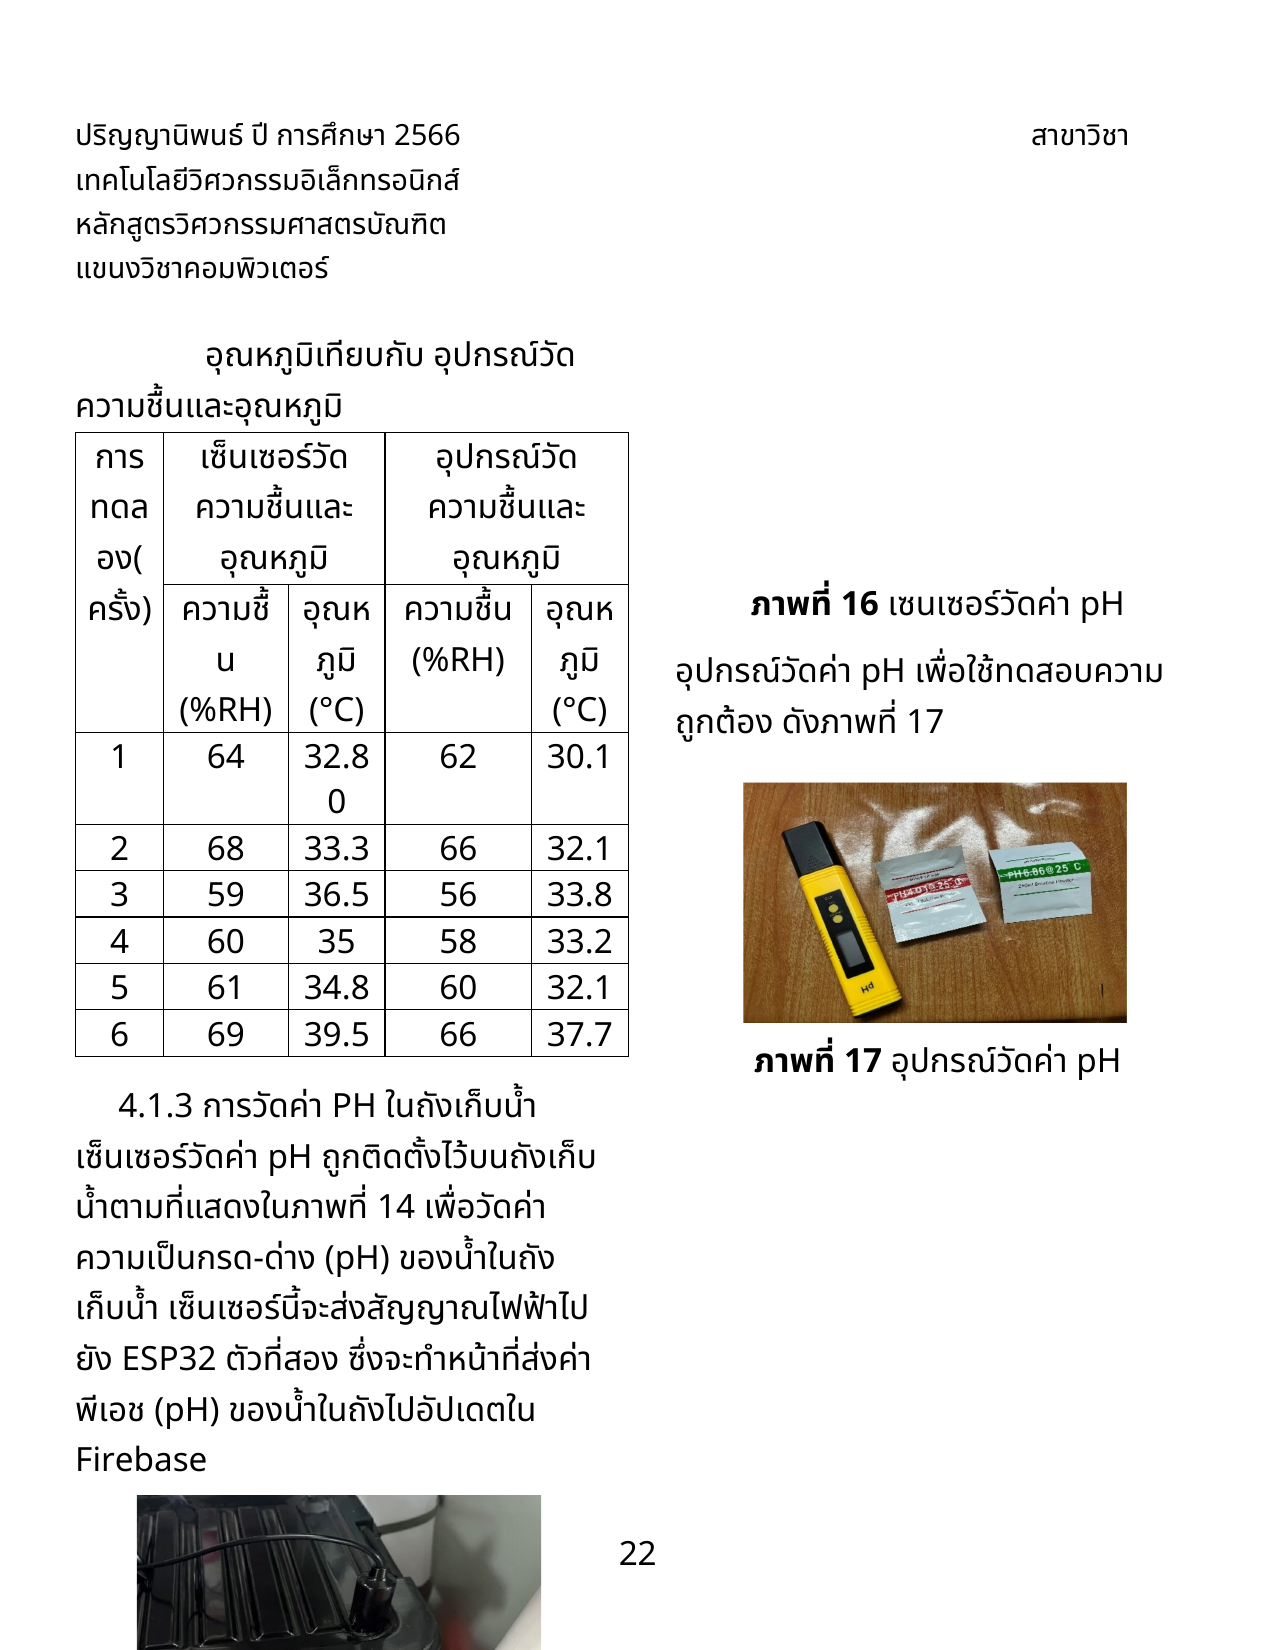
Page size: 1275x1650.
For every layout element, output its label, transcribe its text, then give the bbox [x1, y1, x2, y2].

table_header เซ็นเซอร์วัดความชื้นและอุณหภูมิ [164, 433, 384, 584]
table_cell ความชื้น (%RH) [386, 585, 531, 732]
table_cell 64 [164, 733, 288, 823]
table_cell 36.5 [289, 871, 384, 916]
table_cell 39.5 [289, 1010, 384, 1056]
table_cell 68 [164, 825, 288, 870]
table_cell 32.1 [532, 964, 628, 1009]
table_cell ความชื้น (%RH) [164, 585, 288, 732]
table_cell 69 [164, 1010, 288, 1056]
table_cell 6 [76, 1010, 163, 1056]
table_cell 34.8 [289, 964, 384, 1009]
text อุปกรณ์วัดค่า pH เพื่อใช้ทดสอบความถูกต้อง ดังภาพที่ 17 [675, 647, 1200, 748]
text 4.1.3 การวัดค่า PH ในถังเก็บน้ำ [75, 1082, 600, 1132]
table_cell 3 [76, 871, 163, 916]
table_cell 66 [386, 825, 531, 870]
table_cell 35 [289, 918, 384, 963]
table_cell 56 [386, 871, 531, 916]
table_cell 33.2 [532, 918, 628, 963]
table_cell 30.1 [532, 733, 628, 823]
text ภาพที่ 16 เซนเซอร์วัดค่า pH [675, 579, 1200, 630]
text อุณหภูมิเทียบกับ อุปกรณ์วัดความชื้นและอุณหภูมิ [75, 331, 600, 432]
picture [744, 783, 1126, 1023]
table_cell 5 [76, 964, 163, 1009]
table_cell อุณหภูมิ (°C) [532, 585, 628, 732]
table_header อุปกรณ์วัดความชื้นและอุณหภูมิ [386, 433, 628, 584]
table_cell 33.8 [532, 871, 628, 916]
table_cell 1 [76, 733, 163, 823]
picture [136, 1495, 542, 1650]
table_cell 62 [386, 733, 531, 823]
text ภาพที่ 17 อุปกรณ์วัดค่า pH [675, 1037, 1200, 1088]
table_cell 2 [76, 825, 163, 870]
table_cell 60 [386, 964, 531, 1009]
table_cell 33.3 [289, 825, 384, 870]
table_cell 66 [386, 1010, 531, 1056]
table_cell 59 [164, 871, 288, 916]
table_cell 58 [386, 918, 531, 963]
table_cell 61 [164, 964, 288, 1009]
table_cell 32.80 [289, 733, 384, 823]
table_header การทดลอง(ครั้ง) [76, 433, 163, 732]
table_cell 32.1 [532, 825, 628, 870]
table_cell 60 [164, 918, 288, 963]
table_cell 37.7 [532, 1010, 628, 1056]
text เซ็นเซอร์วัดค่า pH ถูกติดตั้งไว้บนถังเก็บน้ำตามที่แสดงในภาพที่ 14 เพื่อวัดค่าความเป็นกรด-ด่าง (pH) ของน้ำในถังเก็บน้ำ เซ็นเซอร์นี้จะส่งสัญญาณไฟฟ้าไปยัง ESP32 ตัวที่สอง ซึ่งจะทำหน้าที่ส่งค่าพีเอช (pH) ของน้ำในถังไปอัปเดตใน Firebase [75, 1132, 600, 1481]
table_cell อุณหภูมิ (°C) [289, 585, 384, 732]
table_cell 4 [76, 918, 163, 963]
